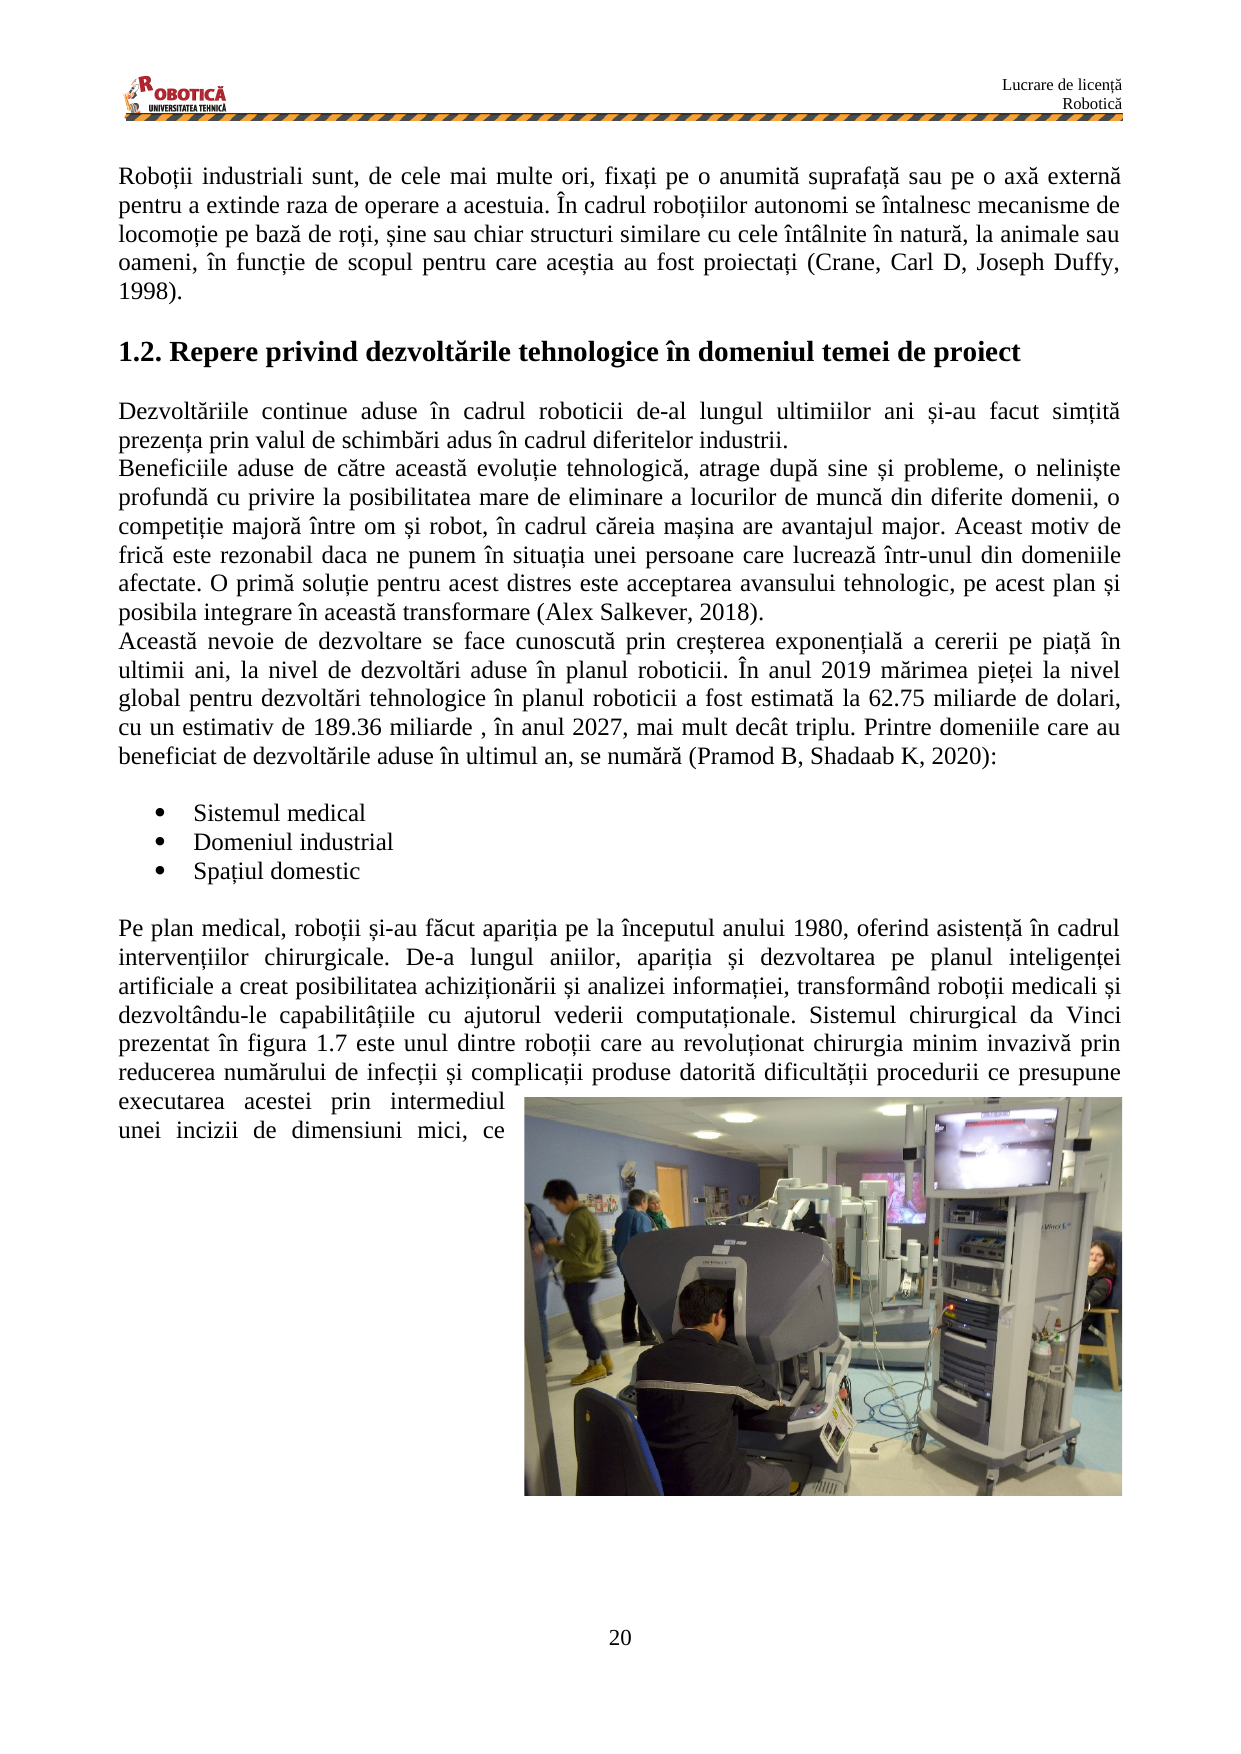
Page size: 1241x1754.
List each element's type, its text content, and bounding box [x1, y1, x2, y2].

text Pe plan medical, roboții și-au făcut apariția pe la începutul anului 1980, oferind asistență în cadrul intervențiilor chirurgicale. De-a lungul aniilor, apariția și dezvoltarea pe planul inteligenței artificiale a creat posibilitatea achiziționării și analizei informației, transformând roboții medicali și dezvoltându-le capabilitâțiile cu ajutorul vederii computaționale. Sistemul chirurgical da Vinci prezentat în figura 1.7 este unul dintre roboții care au revoluționat chirurgia minim invazivă prin reducerea numărului de infecții și complicații produse datorită dificultății procedurii ce presupune executarea acestei prin intermediul unei incizii de dimensiuni mici, ce necesită răbdare și dexteritate (Fatima, Sakina, 2022). [118, 913, 1122, 1143]
text Dezvoltăriile continue aduse în cadrul roboticii de-al lungul ultimiilor ani și-au facut simțită prezența prin valul de schimbări adus în cadrul diferitelor industrii. [118, 396, 1122, 453]
text Beneficiile aduse de către această evoluție tehnologică, atrage după sine și probleme, o neliniște profundă cu privire la posibilitatea mare de eliminare a locurilor de muncă din diferite domenii, o competiție majoră între om și robot, în cadrul căreia mașina are avantajul major. Aceast motiv de frică este rezonabil daca ne punem în situația unei persoane care lucrează într-unul din domeniile afectate. O primă soluție pentru acest distres este acceptarea avansului tehnologic, pe acest plan și posibila integrare în această transformare (Alex Salkever, 2018). [118, 453, 1122, 626]
picture [524, 1097, 1123, 1496]
text Această nevoie de dezvoltare se face cunoscută prin creșterea exponențială a cererii pe piață în ultimii ani, la nivel de dezvoltări aduse în planul roboticii. În anul 2019 mărimea pieței la nivel global pentru dezvoltări tehnologice în planul roboticii a fost estimată la 62.75 miliarde de dolari, cu un estimativ de 189.36 miliarde , în anul 2027, mai mult decât triplu. Printre domeniile care au beneficiat de dezvoltările aduse în ultimul an, se numără (Pramod B, Shadaab K, 2020): [118, 626, 1122, 770]
list Sistemul medical [156, 798, 1122, 827]
text Roboții industriali sunt, de cele mai multe ori, fixați pe o anumită suprafață sau pe o axă externă pentru a extinde raza de operare a acestuia. În cadrul roboțiilor autonomi se întalnesc mecanisme de locomoție pe bază de roți, șine sau chiar structuri similare cu cele întâlnite în natură, la animale sau oameni, în funcție de scopul pentru care aceștia au fost proiectați (Crane, Carl D, Joseph Duffy, 1998). [118, 161, 1122, 305]
text 1.2. Repere privind dezvoltările tehnologice în domeniul temei de proiect [118, 334, 1122, 367]
list Domeniul industrial [156, 827, 1122, 856]
list Spațiul domestic [156, 856, 1122, 885]
picture [121, 75, 1123, 122]
